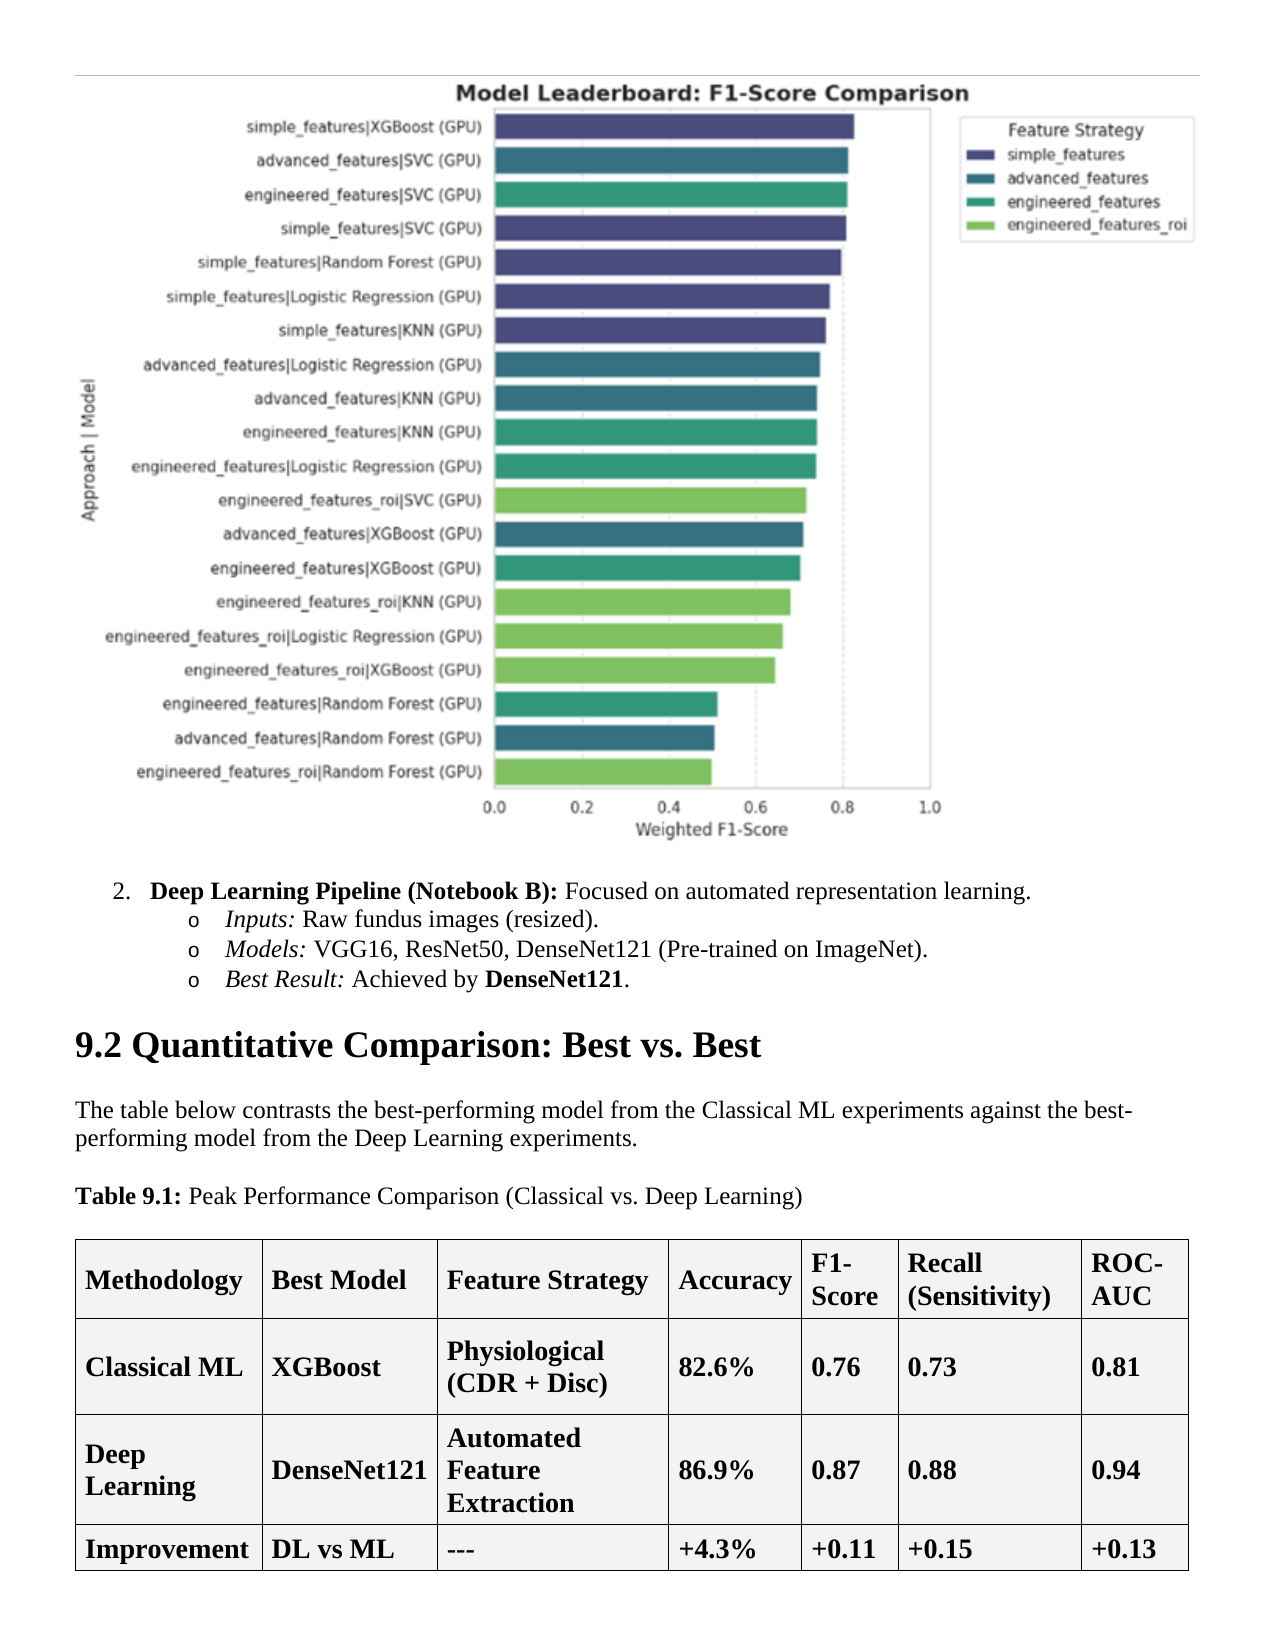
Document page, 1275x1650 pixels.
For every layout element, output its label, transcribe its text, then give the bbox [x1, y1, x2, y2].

table_header Methodology [76, 1240, 262, 1318]
text 9.2 Quantitative Comparison: Best vs. Best [75, 1022, 1200, 1066]
table_cell Deep Learning [76, 1415, 262, 1524]
table_cell +4.3% [669, 1525, 801, 1570]
picture [75, 75, 1200, 847]
list Inputs: Raw fundus images (resized). [187, 904, 1200, 934]
table_header Recall (Sensitivity) [899, 1240, 1081, 1318]
table_cell 82.6% [669, 1319, 801, 1414]
table_header F1-Score [802, 1240, 898, 1318]
list Deep Learning Pipeline (Notebook B): Focused on automated representation learning. [112, 876, 1200, 904]
table_cell Automated Feature Extraction [438, 1415, 668, 1524]
list Best Result: Achieved by DenseNet121. [187, 964, 1200, 993]
table_header Feature Strategy [438, 1240, 668, 1318]
table_header ROC-AUC [1082, 1240, 1188, 1318]
table_cell 0.94 [1082, 1415, 1188, 1524]
table_cell --- [438, 1525, 668, 1570]
table_cell Improvement [76, 1525, 262, 1570]
table_cell 0.88 [899, 1415, 1081, 1524]
table_cell 0.73 [899, 1319, 1081, 1414]
table_header Best Model [263, 1240, 437, 1318]
text Table 9.1: Peak Performance Comparison (Classical vs. Deep Learning) [75, 1181, 1200, 1210]
table_cell +0.13 [1082, 1525, 1188, 1570]
table_cell 86.9% [669, 1415, 801, 1524]
table_cell 0.87 [802, 1415, 898, 1524]
table_cell DL vs ML [263, 1525, 437, 1570]
table_header Accuracy [669, 1240, 801, 1318]
table_cell Classical ML [76, 1319, 262, 1414]
table_cell Physiological (CDR + Disc) [438, 1319, 668, 1414]
text The table below contrasts the best-performing model from the Classical ML experiments against the best-performing model from the Deep Learning experiments. [75, 1095, 1200, 1152]
table_cell 0.81 [1082, 1319, 1188, 1414]
table_cell DenseNet121 [263, 1415, 437, 1524]
table_cell +0.11 [802, 1525, 898, 1570]
table_cell 0.76 [802, 1319, 898, 1414]
list Models: VGG16, ResNet50, DenseNet121 (Pre-trained on ImageNet). [187, 934, 1200, 964]
table_cell +0.15 [899, 1525, 1081, 1570]
table_cell XGBoost [263, 1319, 437, 1414]
